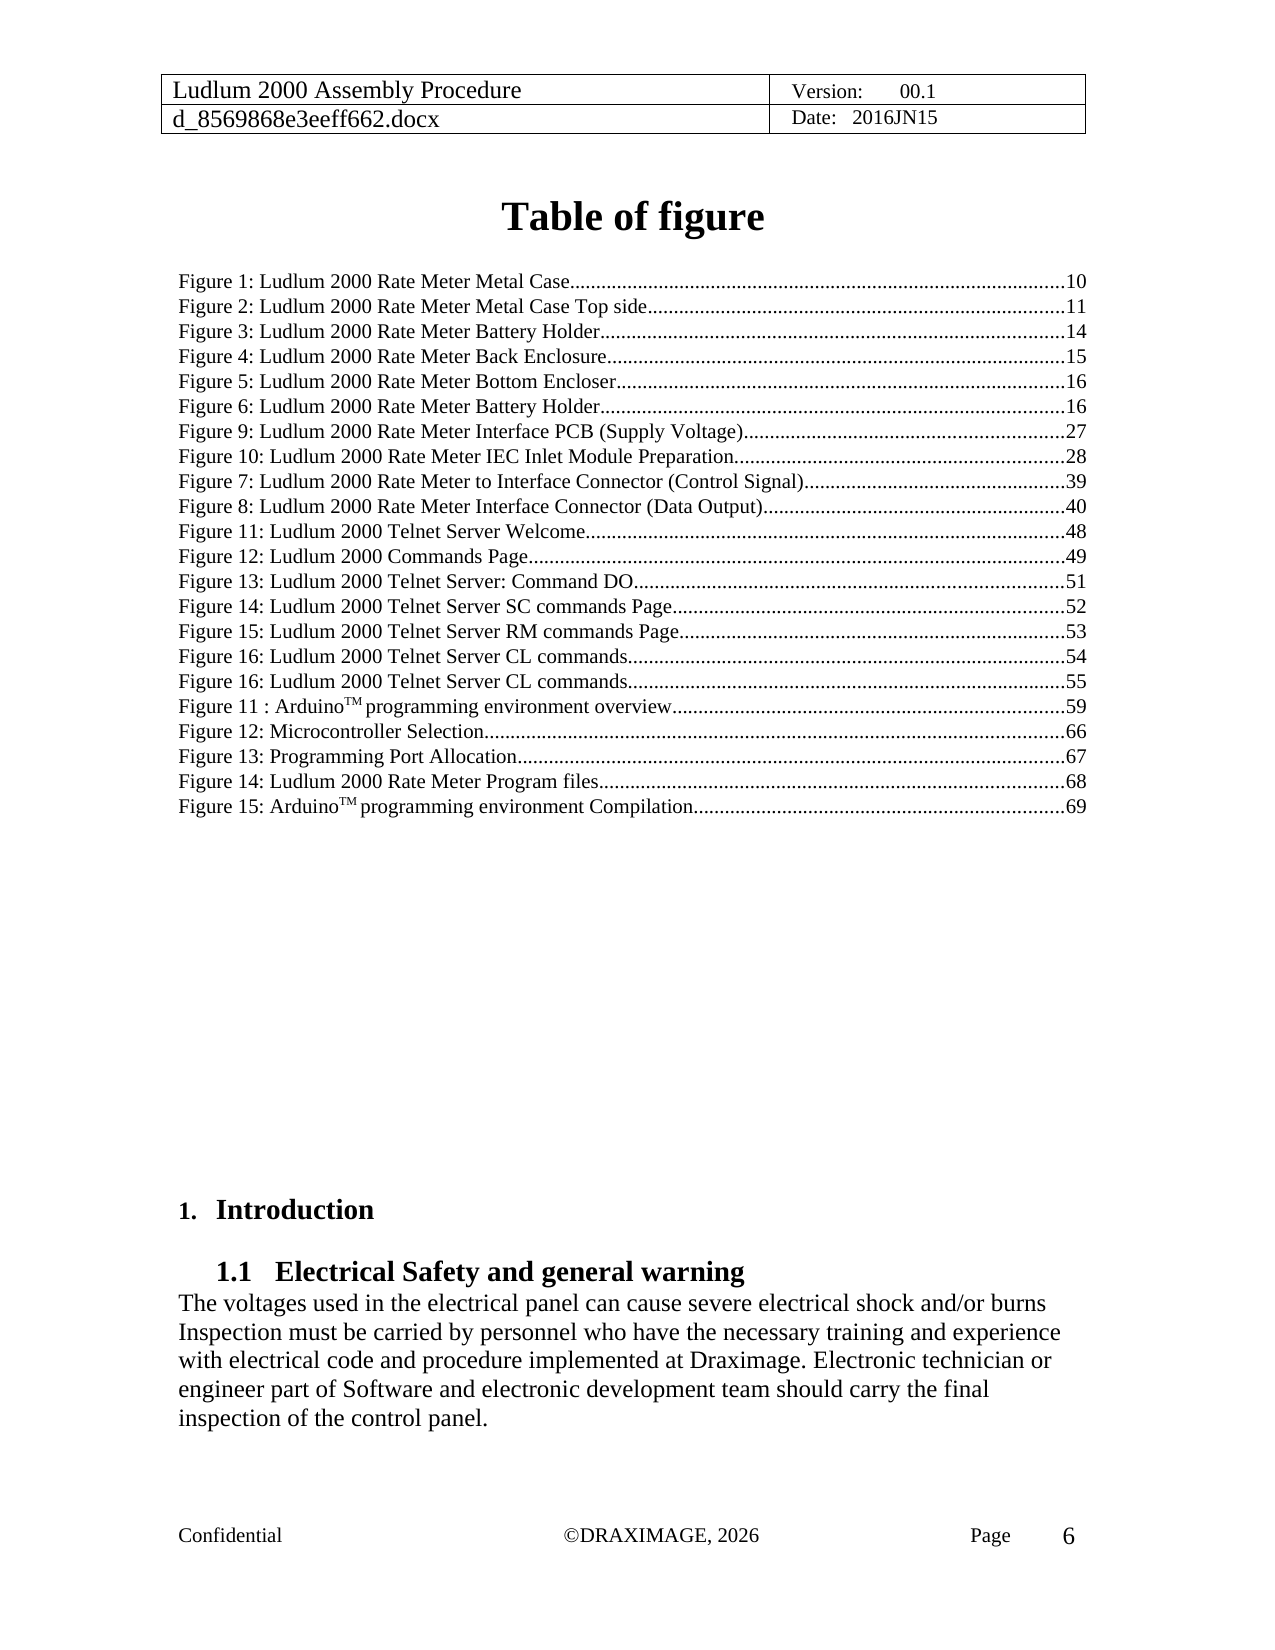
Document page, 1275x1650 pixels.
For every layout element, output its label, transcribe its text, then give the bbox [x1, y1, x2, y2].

text Figure 9: Ludlum 2000 Rate Meter Interface PCB (Supply Voltage) 27 [178, 418, 1087, 443]
text Figure 15: ArduinoTM programming environment Compilation 69 [178, 793, 1087, 818]
text The voltages used in the electrical panel can cause severe electrical shock and/or burns [178, 1288, 1087, 1317]
title Table of figure [178, 192, 1087, 240]
text Figure 10: Ludlum 2000 Rate Meter IEC Inlet Module Preparation. 28 [178, 443, 1087, 468]
text Figure 12: Ludlum 2000 Commands Page 49 [178, 543, 1087, 568]
text Figure 2: Ludlum 2000 Rate Meter Metal Case Top side 11 [178, 293, 1087, 318]
text Figure 6: Ludlum 2000 Rate Meter Battery Holder 16 [178, 393, 1087, 418]
text Figure 15: Ludlum 2000 Telnet Server RM commands Page 53 [178, 618, 1087, 643]
text Figure 14: Ludlum 2000 Telnet Server SC commands Page 52 [178, 593, 1087, 618]
subtitle Electrical Safety and general warning [216, 1254, 1087, 1288]
text Figure 11 : ArduinoTM programming environment overview 59 [178, 693, 1087, 718]
subtitle Introduction [178, 1192, 1087, 1226]
text Figure 3: Ludlum 2000 Rate Meter Battery Holder 14 [178, 318, 1087, 343]
text Figure 13: Programming Port Allocation 67 [178, 743, 1087, 768]
text Figure 8: Ludlum 2000 Rate Meter Interface Connector (Data Output) 40 [178, 493, 1087, 518]
text Figure 5: Ludlum 2000 Rate Meter Bottom Encloser 16 [178, 368, 1087, 393]
text Inspection must be carried by personnel who have the necessary training and experience with electrical code and procedure implemented at Draximage. Electronic technician or engineer part of Software and electronic development team should carry the final inspection of the control panel. [178, 1317, 1087, 1432]
text Figure 11: Ludlum 2000 Telnet Server Welcome 48 [178, 518, 1087, 543]
text Figure 7: Ludlum 2000 Rate Meter to Interface Connector (Control Signal) 39 [178, 468, 1087, 493]
text Figure 1: Ludlum 2000 Rate Meter Metal Case 10 [178, 268, 1087, 293]
text Figure 14: Ludlum 2000 Rate Meter Program files 68 [178, 768, 1087, 793]
text Figure 4: Ludlum 2000 Rate Meter Back Enclosure 15 [178, 343, 1087, 368]
text Figure 16: Ludlum 2000 Telnet Server CL commands 54 [178, 643, 1087, 668]
text Figure 16: Ludlum 2000 Telnet Server CL commands 55 [178, 668, 1087, 693]
text Figure 13: Ludlum 2000 Telnet Server: Command DO 51 [178, 568, 1087, 593]
text Figure 12: Microcontroller Selection 66 [178, 718, 1087, 743]
